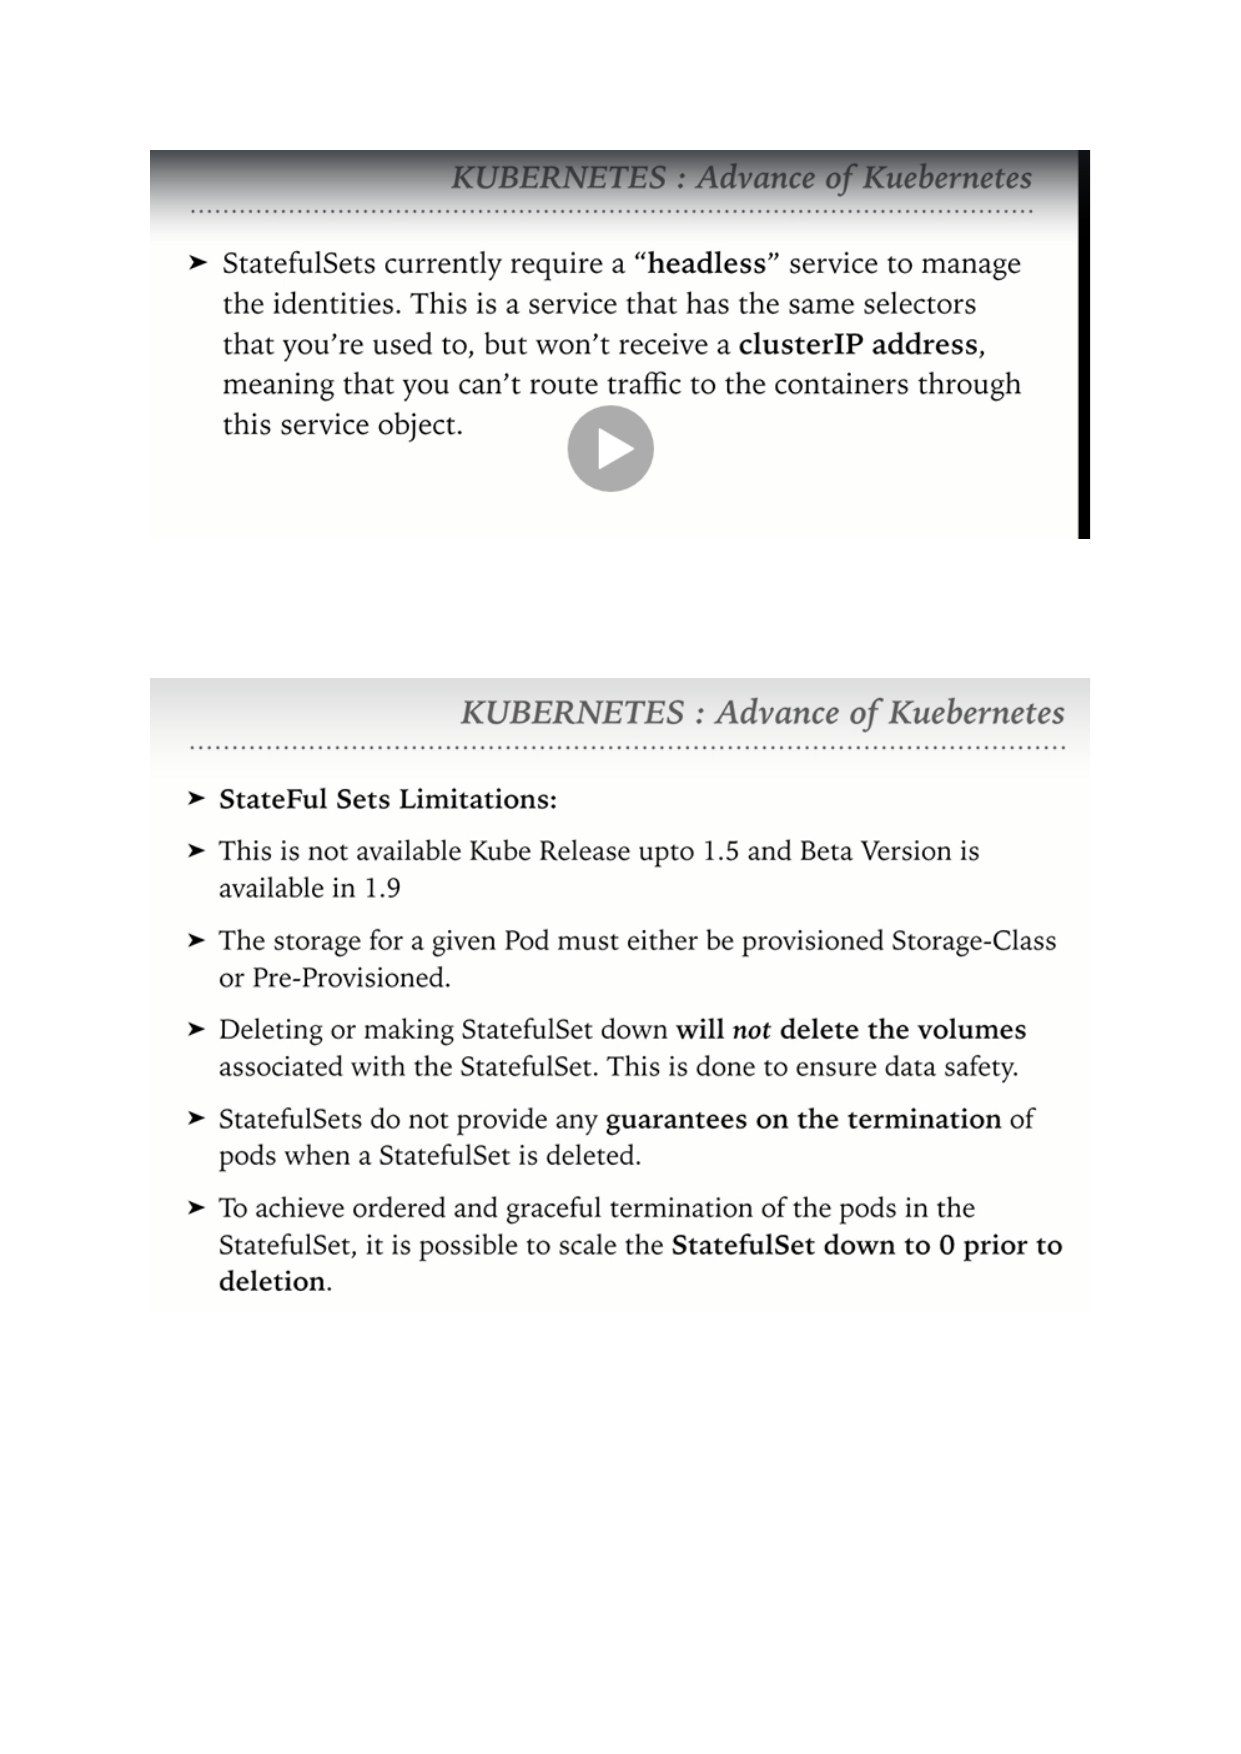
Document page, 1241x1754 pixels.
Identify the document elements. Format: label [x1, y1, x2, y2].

picture [150, 678, 1091, 1311]
picture [150, 150, 1091, 539]
